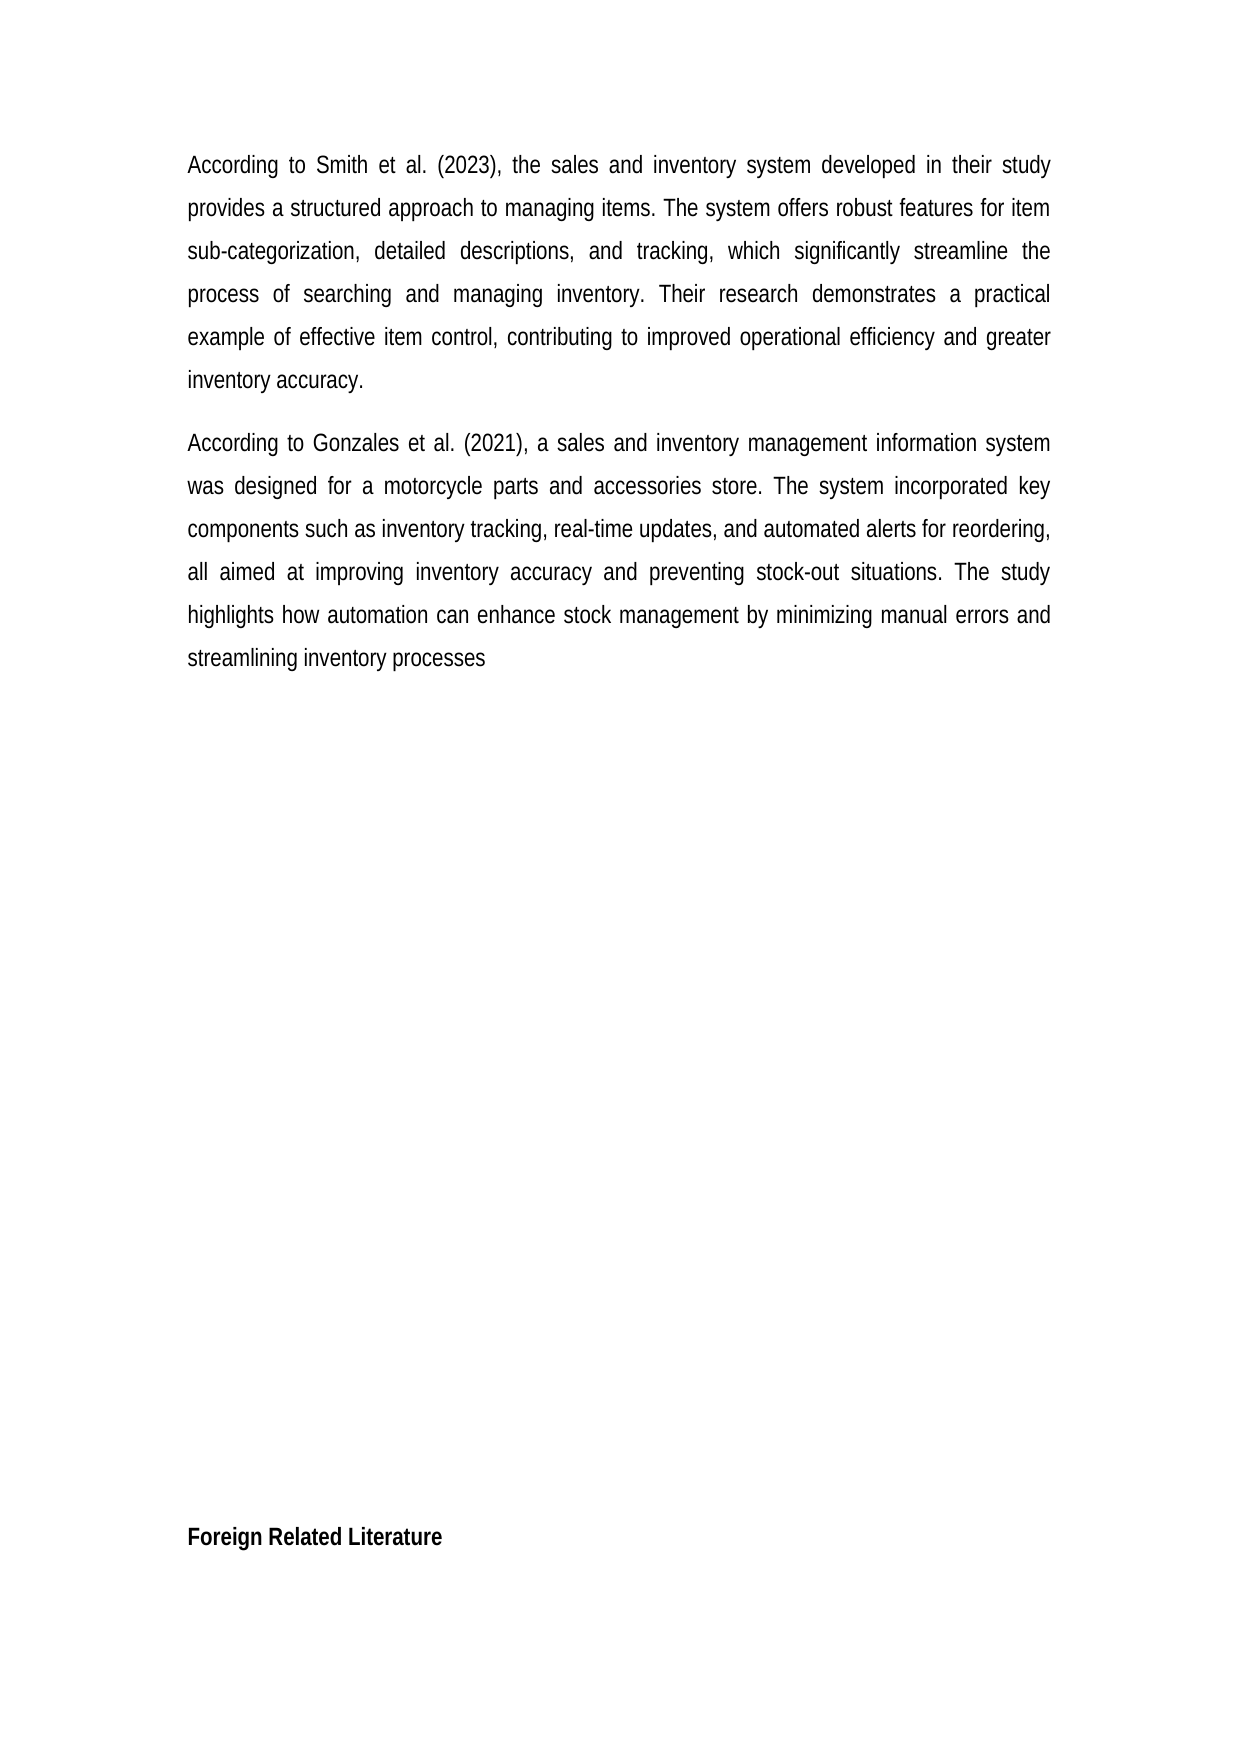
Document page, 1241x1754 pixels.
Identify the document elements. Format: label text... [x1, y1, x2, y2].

text According to Smith et al. (2023), the sales and inventory system developed in their study provides a structured approach to managing items. The system offers robust features for item sub-categorization, detailed descriptions, and tracking, which significantly streamline the process of searching and managing inventory. Their research demonstrates a practical example of effective item control, contributing to improved operational efficiency and greater inventory accuracy. [187, 150, 1053, 393]
text Foreign Related Literature [187, 1522, 1053, 1551]
text According to Gonzales et al. (2021), a sales and inventory management information system was designed for a motorcycle parts and accessories store. The system incorporated key components such as inventory tracking, real-time updates, and automated alerts for reordering, all aimed at improving inventory accuracy and preventing stock-out situations. The study highlights how automation can enhance stock management by minimizing manual errors and streamlining inventory processes [187, 428, 1053, 672]
